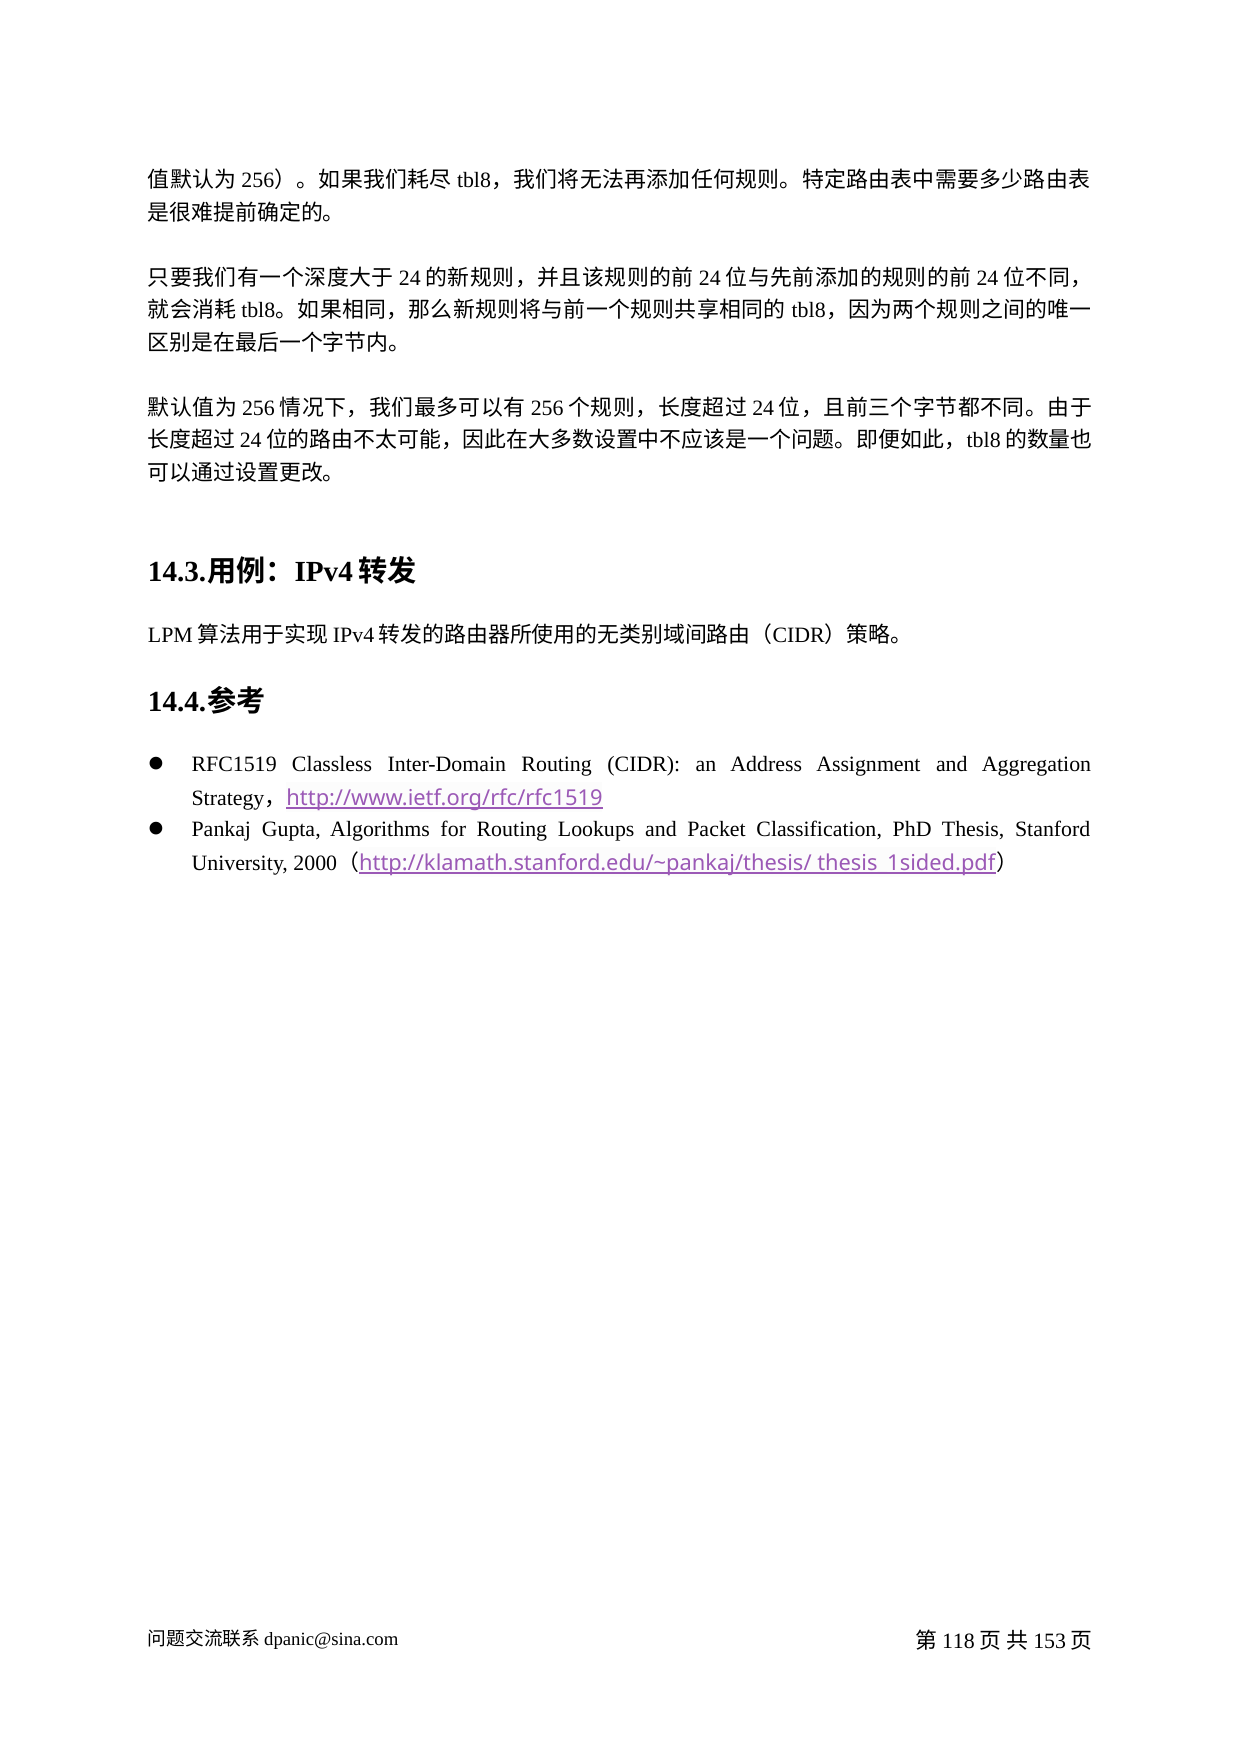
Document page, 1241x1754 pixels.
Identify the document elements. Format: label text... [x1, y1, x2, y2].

subtitle 参考 [148, 666, 1092, 731]
text 只要我们有一个深度大于24的新规则，并且该规则的前24位与先前添加的规则的前24位不同，就会消耗tbl8。如果相同，那么新规则将与前一个规则共享相同的tbl8，因为两个规则之间的唯一区别是在最后一个字节内。 [148, 259, 1092, 357]
list Pankaj Gupta, Algorithms for Routing Lookups and Packet Classification, PhD Thesis, Stanford University, 2000（http://klamath.stanford.edu/~pankaj/thesis/ thesis_1sided.pdf） [148, 812, 1092, 877]
list RFC1519 Classless Inter-Domain Routing (CIDR): an Address Assignment and Aggregation Strategy，http://www.ietf.org/rfc/rfc1519 [148, 747, 1092, 812]
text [148, 162, 1092, 227]
subtitle 用例：IPv4转发 [148, 536, 1092, 601]
text LPM算法用于实现IPv4转发的路由器所使用的无类别域间路由（CIDR）策略。 [148, 617, 1092, 649]
text 默认值为256情况下，我们最多可以有256个规则，长度超过24位，且前三个字节都不同。由于长度超过24位的路由不太可能，因此在大多数设置中不应该是一个问题。即便如此，tbl8的数量也可以通过设置更改。 [148, 389, 1092, 487]
